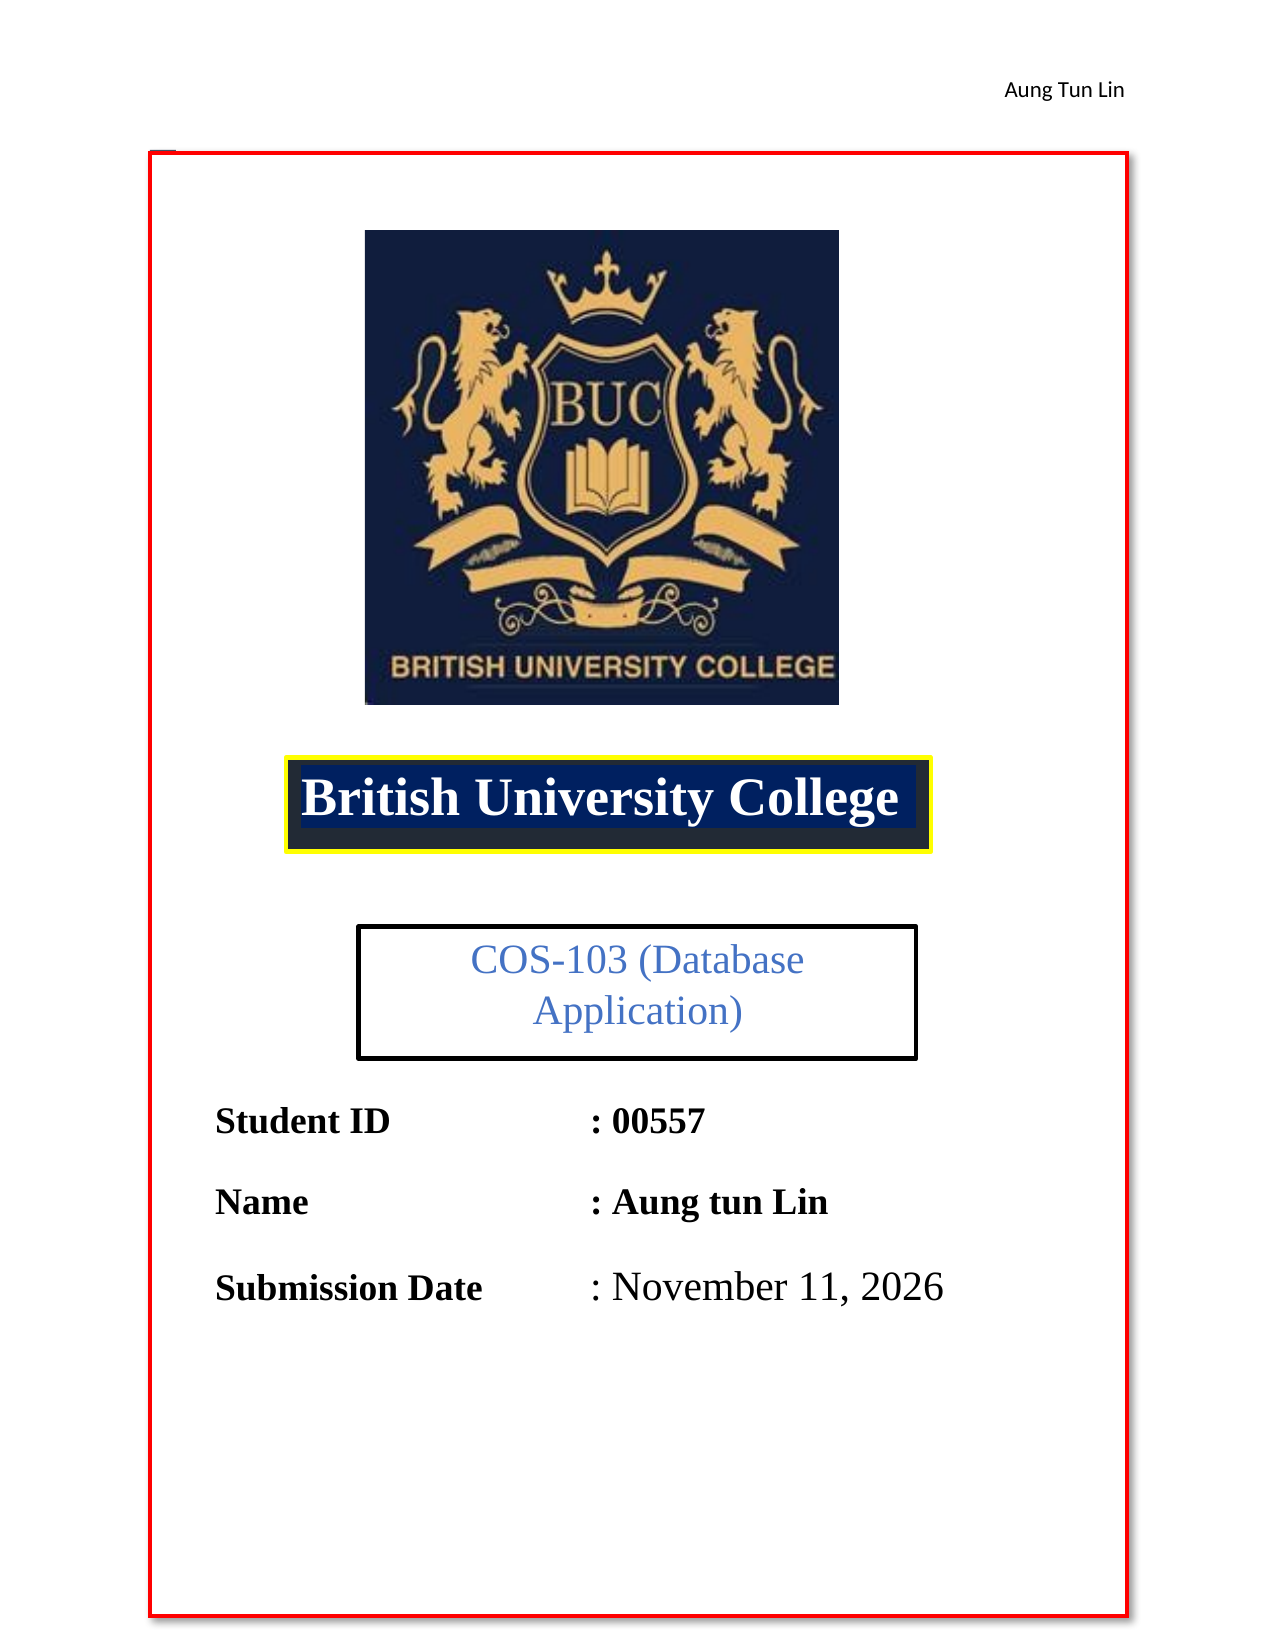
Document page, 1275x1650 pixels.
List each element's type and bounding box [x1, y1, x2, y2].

picture [364, 230, 839, 705]
